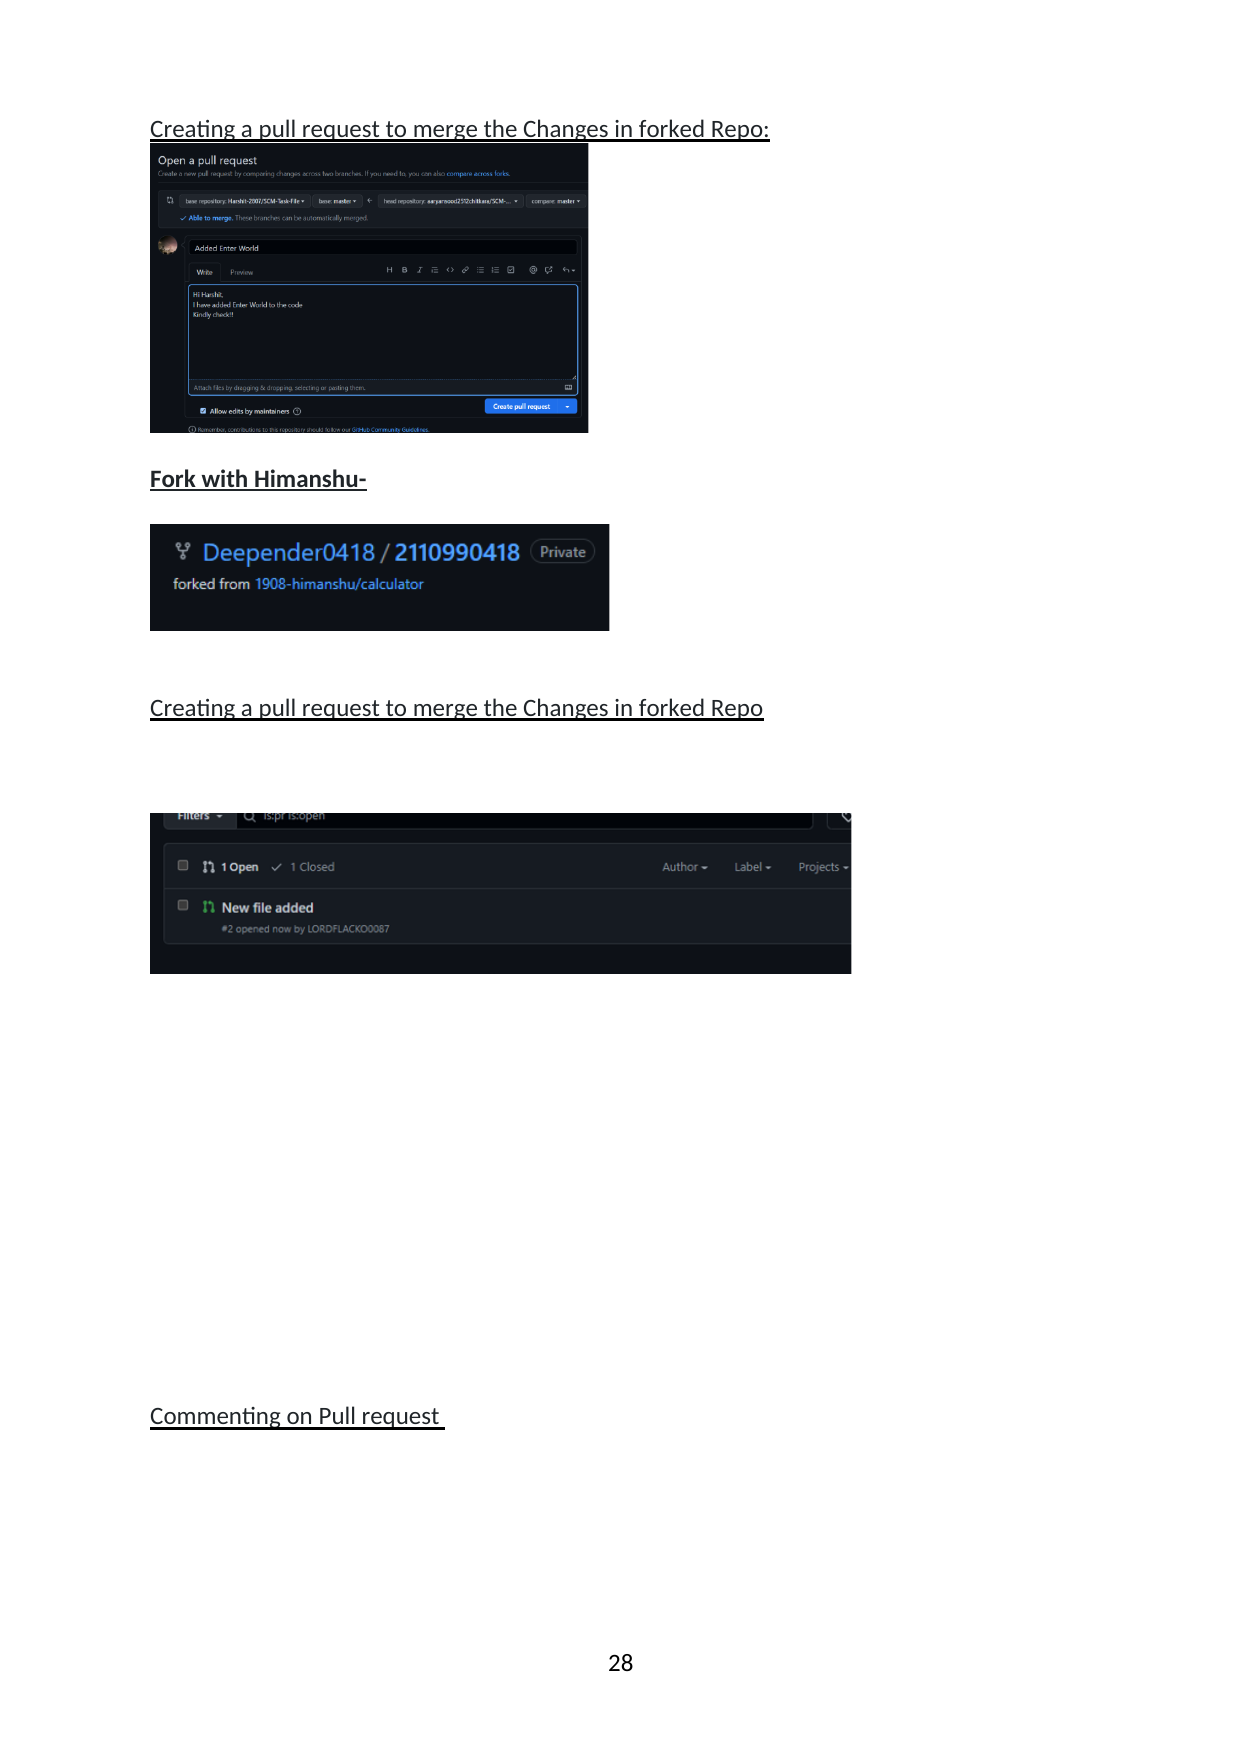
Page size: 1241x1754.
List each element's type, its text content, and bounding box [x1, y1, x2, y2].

text Creating a pull request to merge the Changes in forked Repo [150, 692, 1090, 722]
picture [150, 143, 589, 433]
text Fork with Himanshu- [150, 463, 1090, 494]
picture [150, 524, 610, 631]
text Commenting on Pull request [150, 1400, 1090, 1431]
text Creating a pull request to merge the Changes in forked Repo: [150, 113, 1090, 143]
picture [150, 813, 852, 974]
